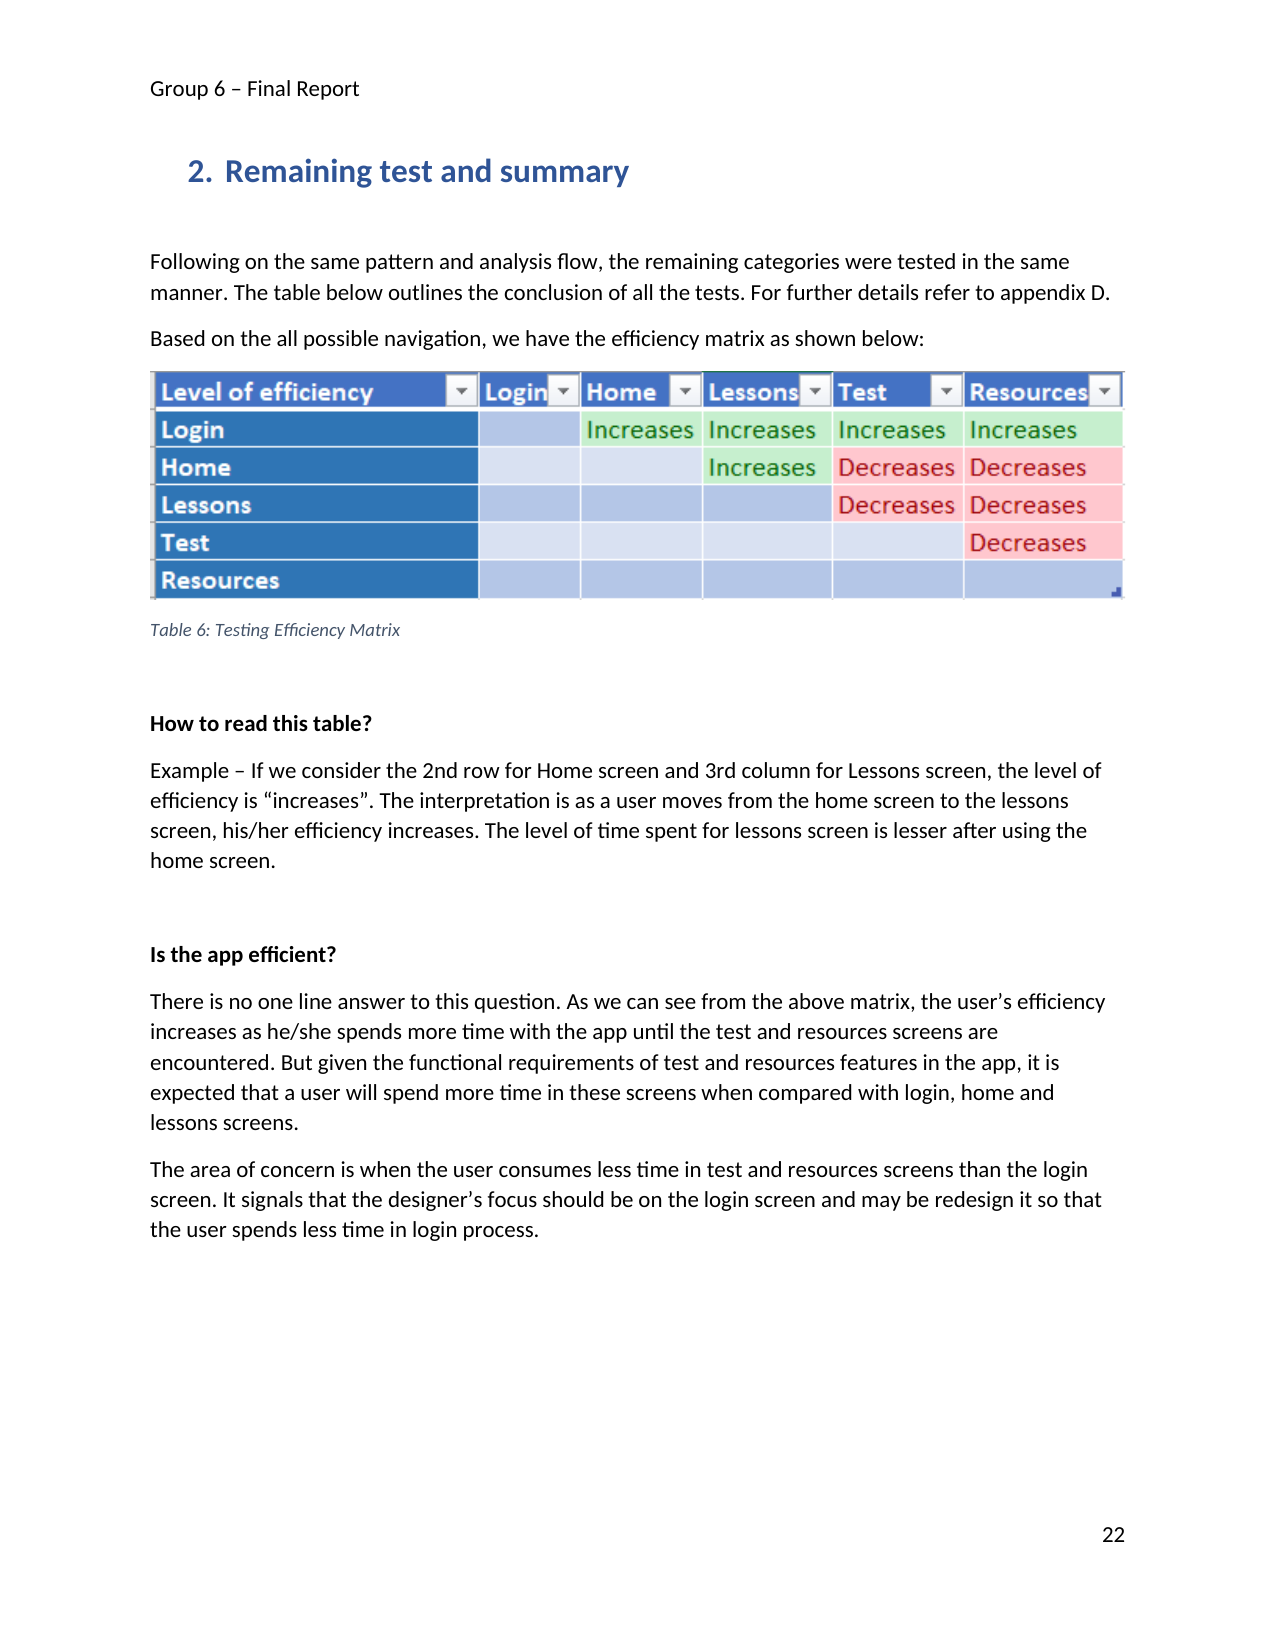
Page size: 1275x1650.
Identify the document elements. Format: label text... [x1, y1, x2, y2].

text Based on the all possible navigation, we have the efficiency matrix as shown below: [150, 324, 1125, 353]
text There is no one line answer to this question. As we can see from the above matrix, the user’s efficiency increases as he/she spends more time with the app until the test and resources screens are encountered. But given the functional requirements of test and resources features in the app, it is expected that a user will spend more time in these screens when compared with login, home and lessons screens. [150, 987, 1125, 1136]
text Following on the same pattern and analysis flow, the remaining categories were tested in the same manner. The table below outlines the conclusion of all the tests. For further details refer to appendix D. [150, 247, 1125, 306]
subtitle Remaining test and summary [187, 150, 1125, 191]
picture [150, 371, 1125, 600]
text Example – If we consider the 2nd row for Home screen and 3rd column for Lessons screen, the level of efficiency is “increases”. The interpretation is as a user moves from the home screen to the lessons screen, his/her efficiency increases. The level of time spent for lessons screen is lesser after using the home screen. [150, 756, 1125, 874]
text How to read this table? [150, 709, 1125, 737]
text The area of concern is when the user consumes less time in test and resources screens than the login screen. It signals that the designer’s focus should be on the login screen and may be redesign it so that the user spends less time in login process. [150, 1155, 1125, 1243]
text Is the app efficient? [150, 940, 1125, 968]
